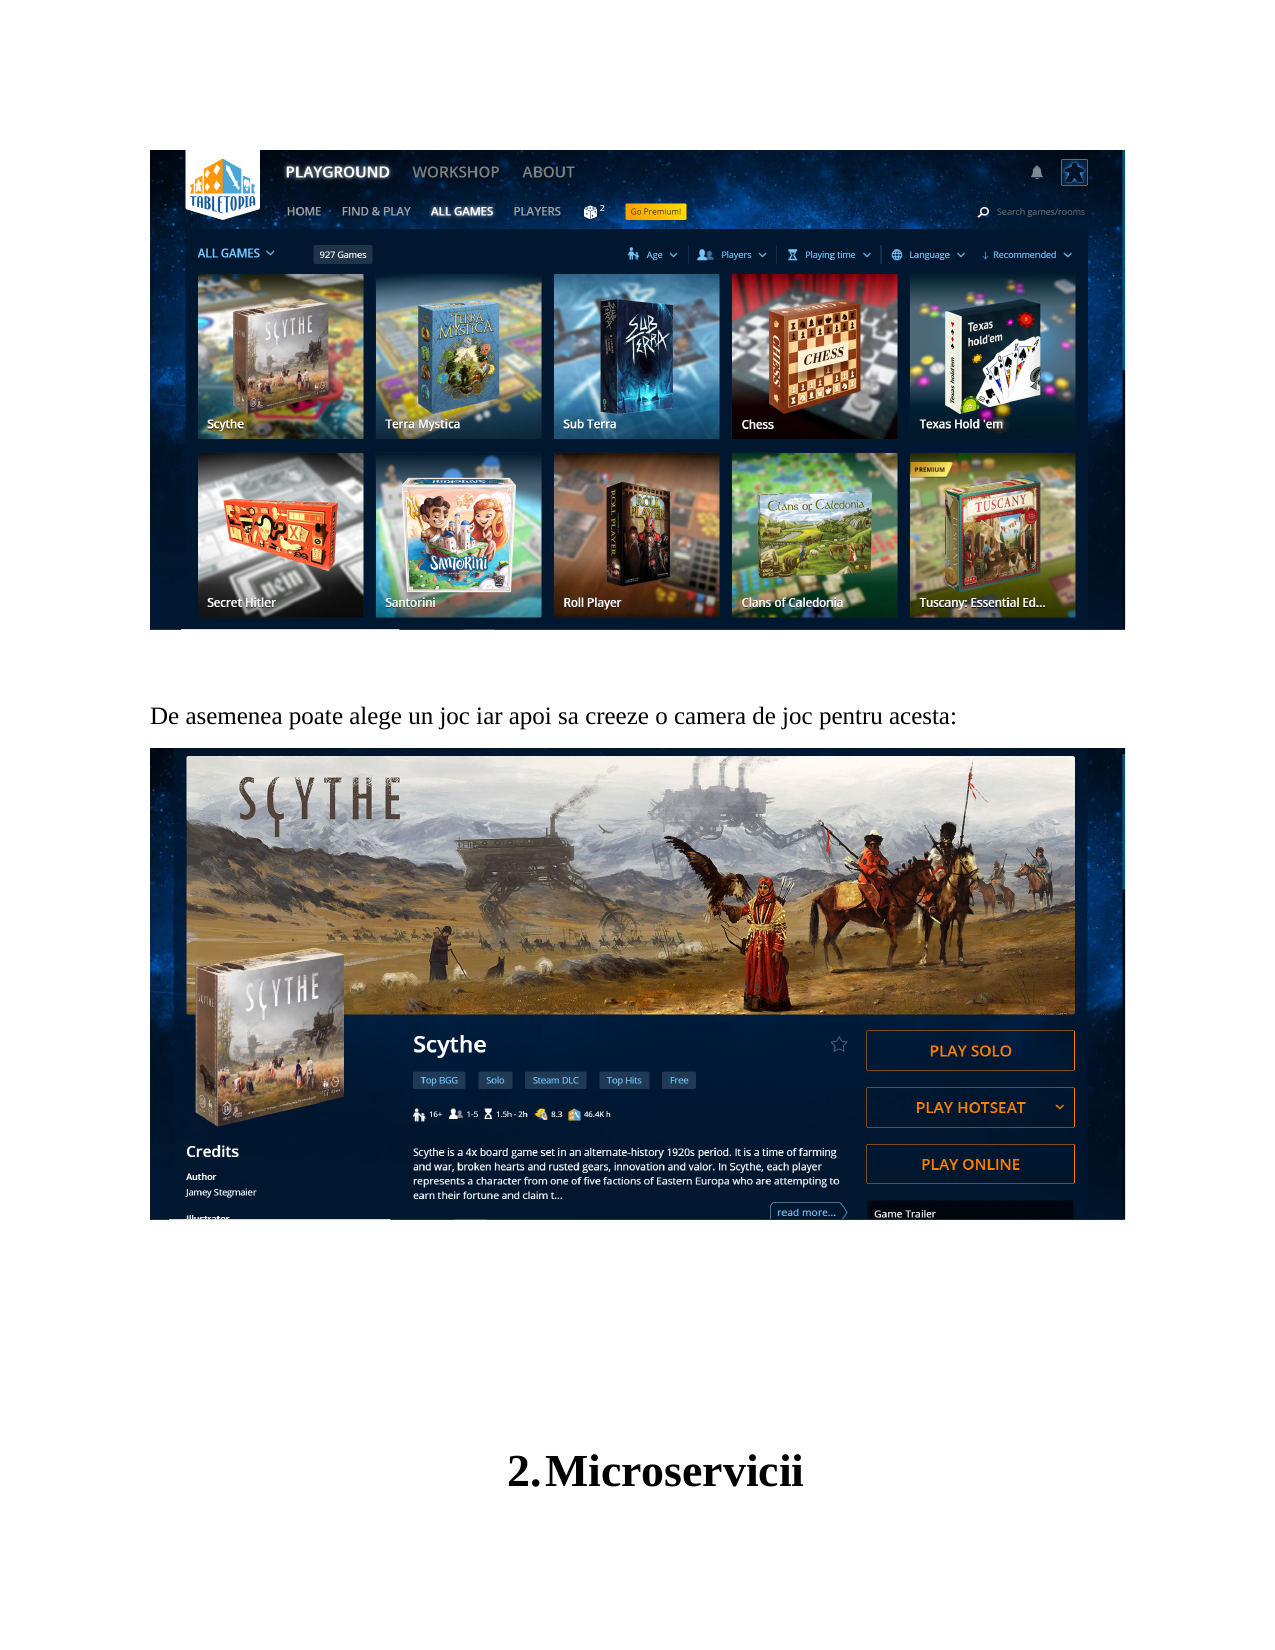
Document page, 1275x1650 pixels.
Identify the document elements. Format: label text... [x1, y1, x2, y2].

list Microservicii [187, 1444, 1125, 1496]
picture [150, 150, 1125, 630]
text De asemenea poate alege un joc iar apoi sa creeze o camera de joc pentru acesta: [150, 701, 1125, 729]
picture [150, 748, 1125, 1220]
